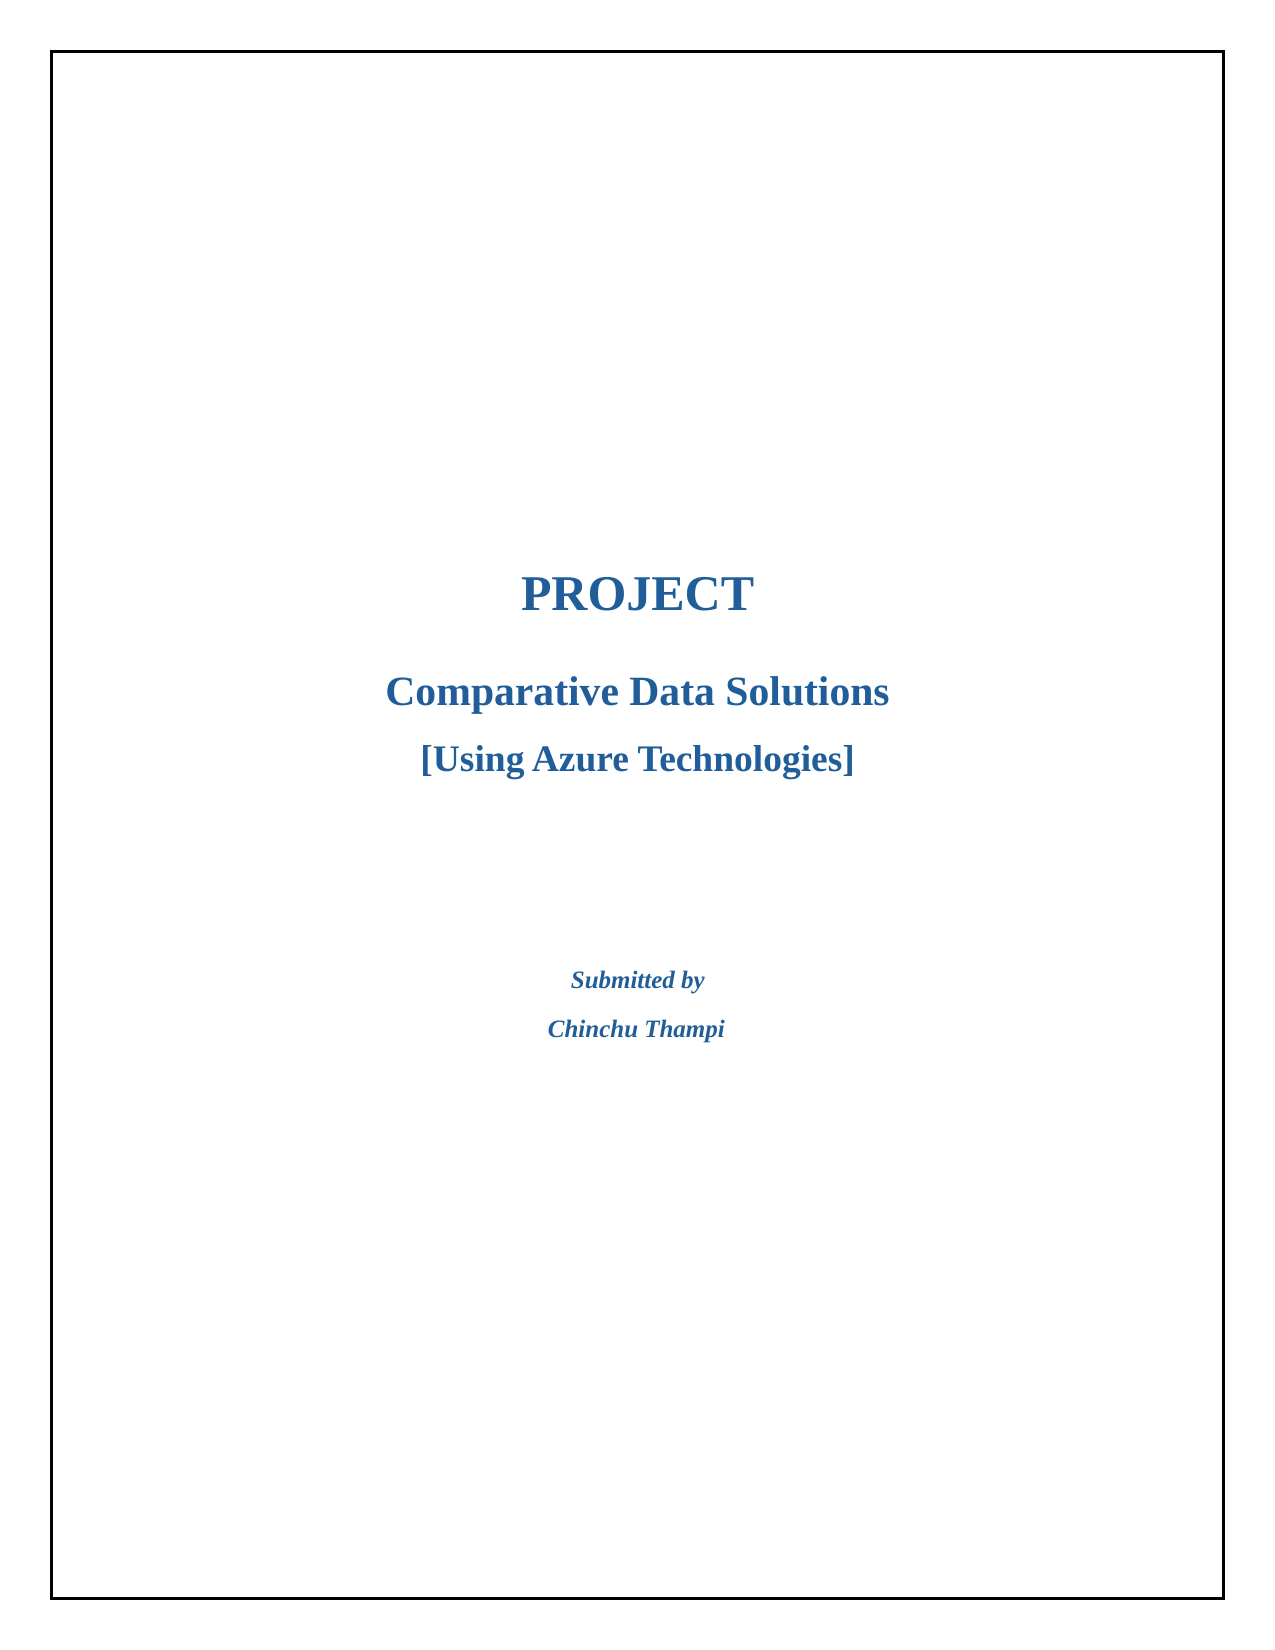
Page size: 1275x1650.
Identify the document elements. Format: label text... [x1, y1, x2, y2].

text Submitted by [150, 965, 1125, 994]
text PROJECT [150, 563, 1125, 621]
text Comparative Data Solutions [Using Azure Technologies] [150, 666, 1125, 779]
text Chinchu Thampi [150, 1014, 1125, 1043]
